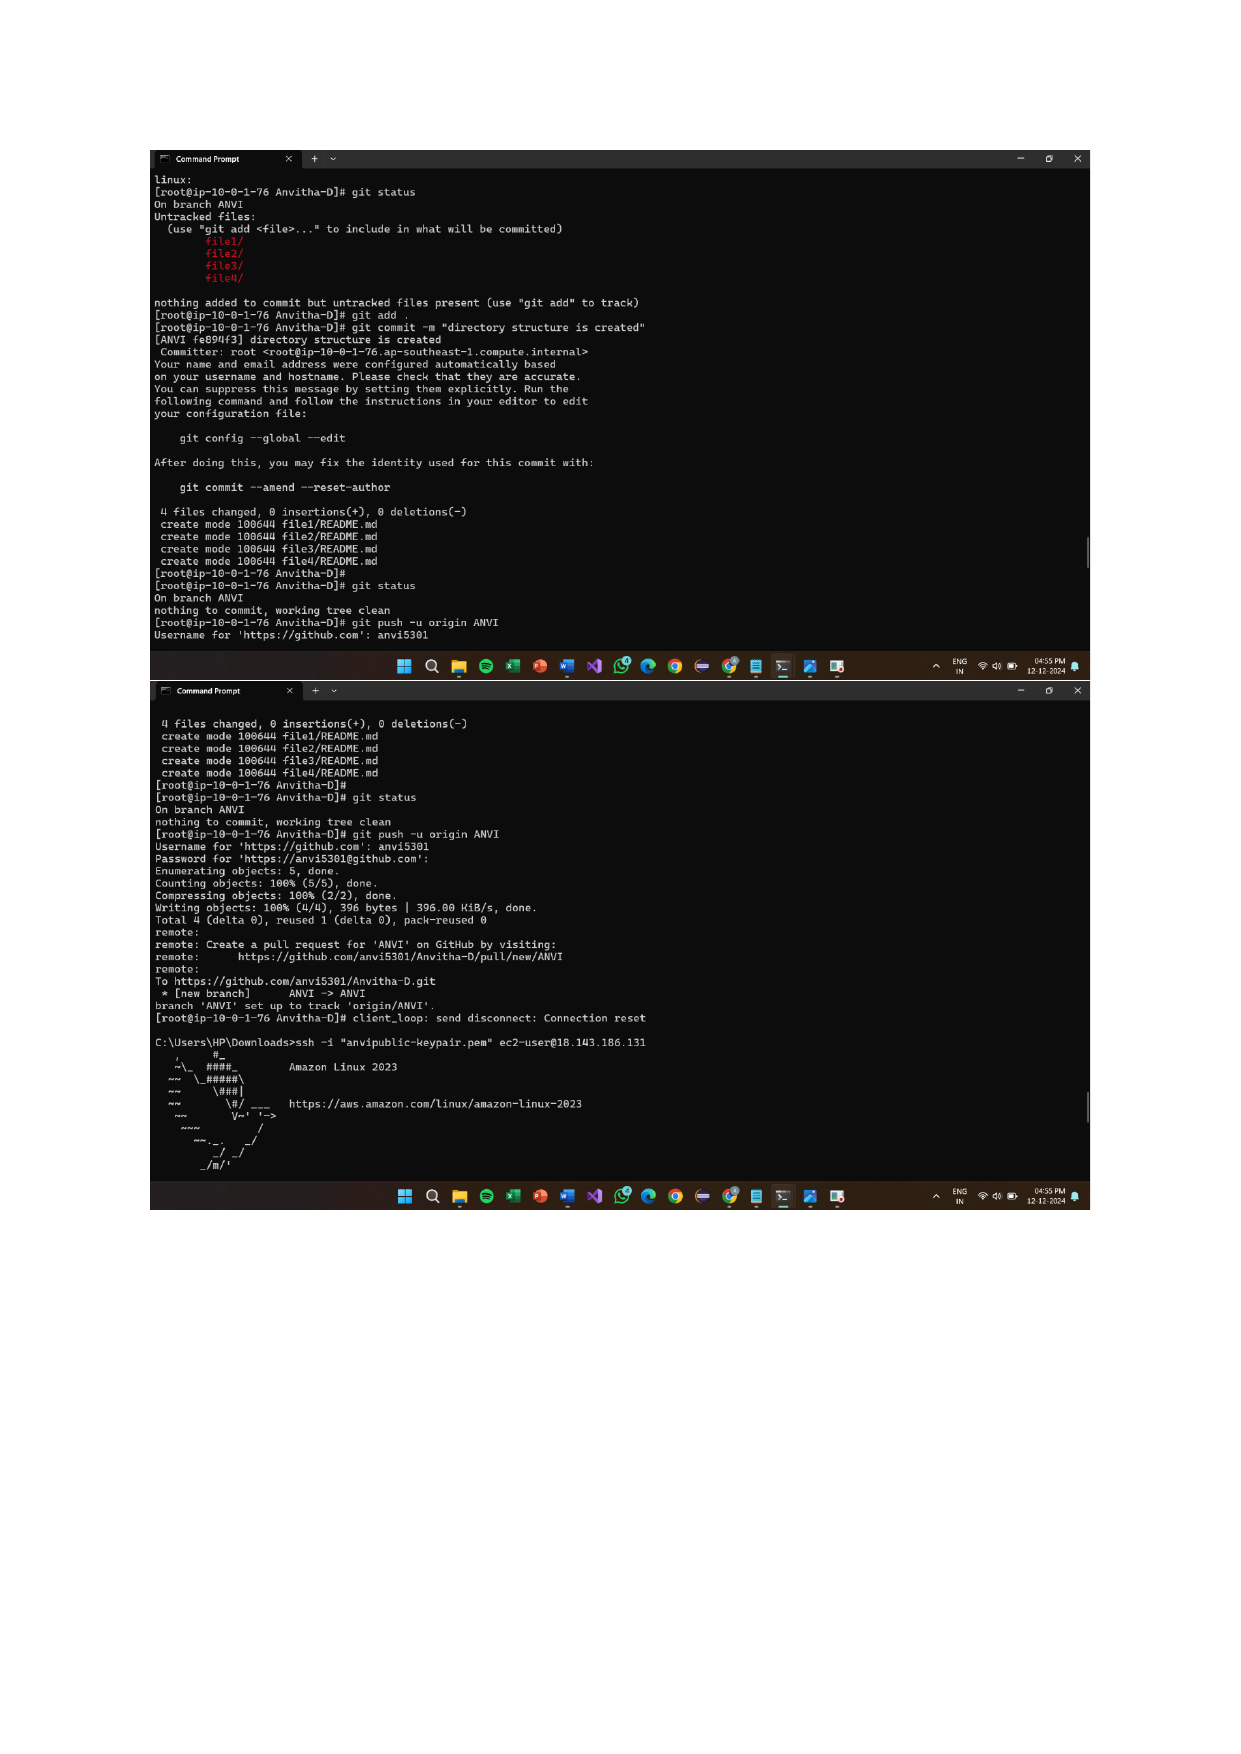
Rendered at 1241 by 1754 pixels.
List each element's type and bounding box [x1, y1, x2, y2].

picture [150, 681, 1091, 1210]
picture [150, 150, 1091, 680]
